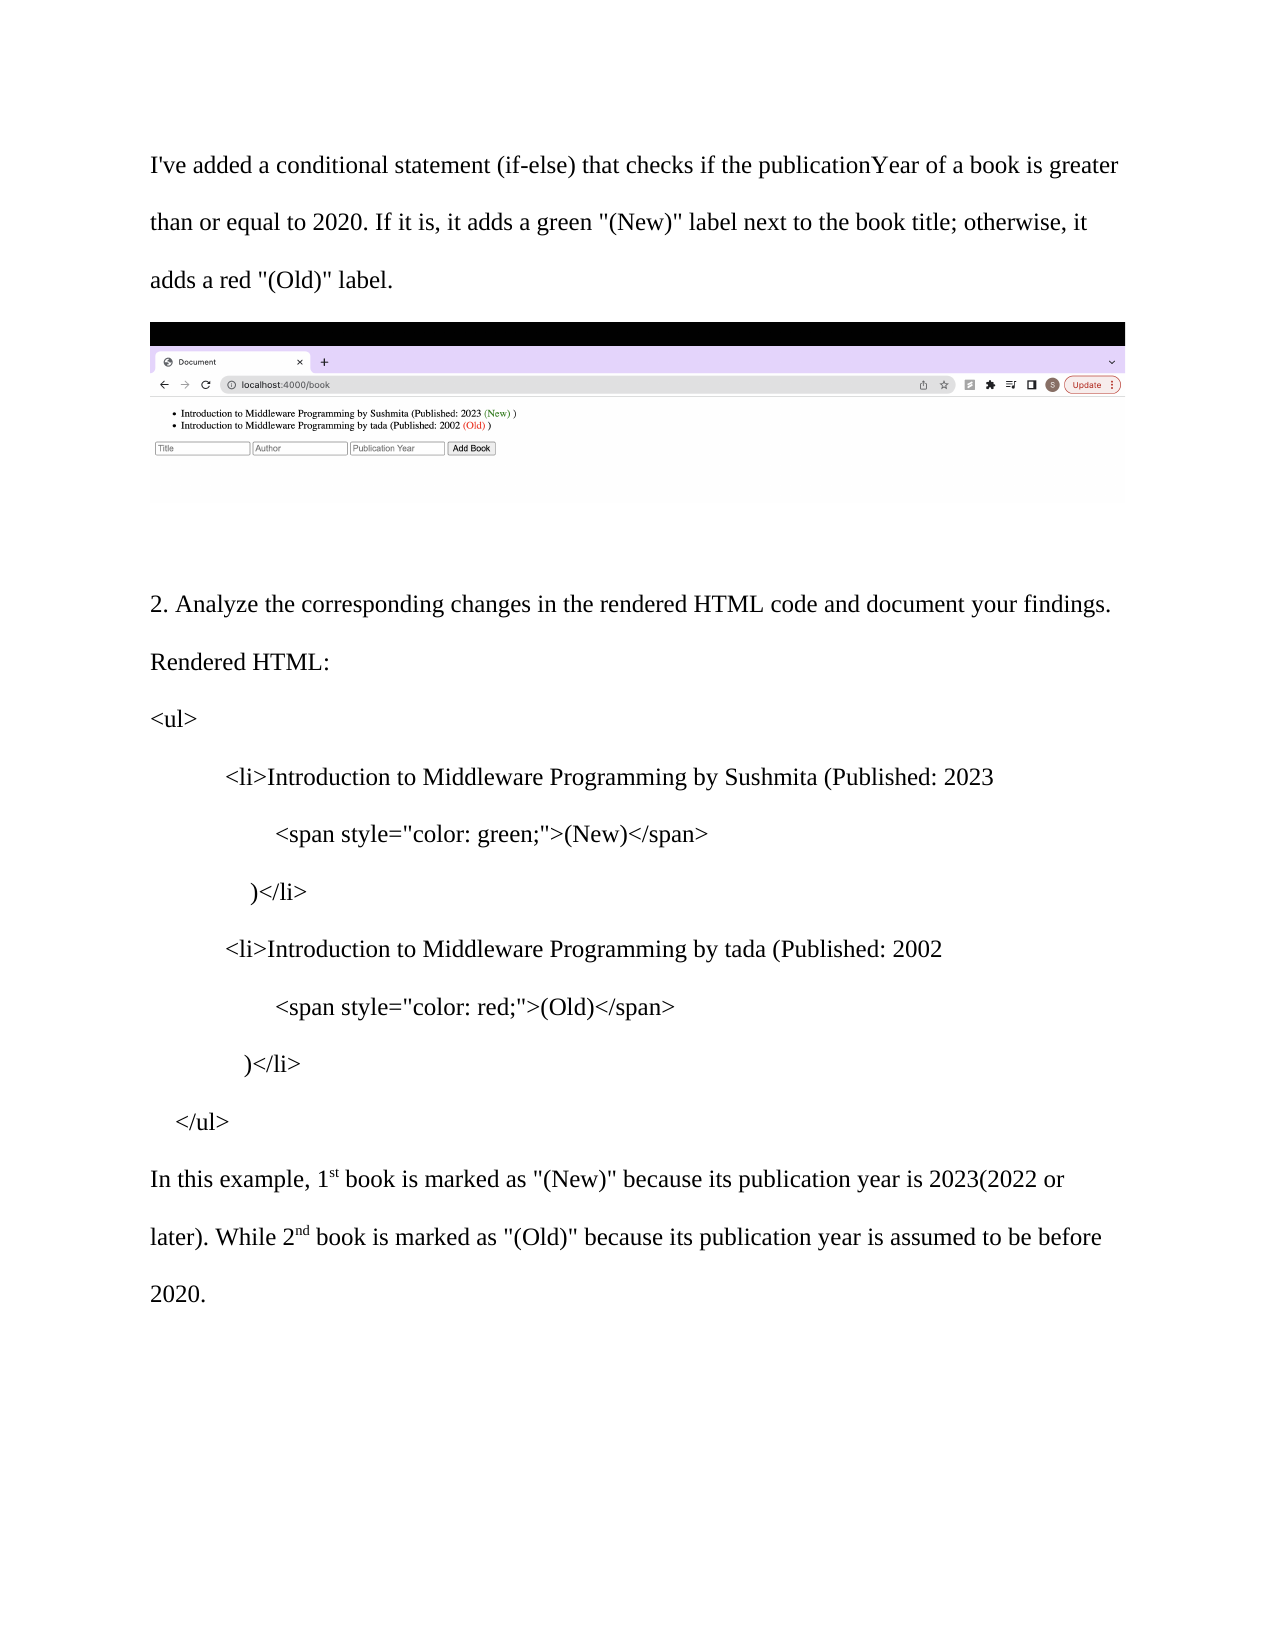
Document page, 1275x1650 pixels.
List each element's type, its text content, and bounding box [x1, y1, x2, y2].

text <li>Introduction to Middleware Programming by Sushmita (Published: 2023 [150, 762, 1125, 791]
text In this example, 1st book is marked as "(New)" because its publication year is 2023(2022 or later). While 2nd book is marked as "(Old)" because its publication year is assumed to be before 2020. [150, 1164, 1125, 1308]
text <span style="color: red;">(Old)</span> [150, 992, 1125, 1021]
text )</li> [150, 877, 1125, 906]
text <ul> [150, 704, 1125, 733]
text )</li> [150, 1049, 1125, 1078]
text <span style="color: green;">(New)</span> [150, 819, 1125, 848]
text 2. Analyze the corresponding changes in the rendered HTML code and document your findings. [150, 589, 1125, 618]
text Rendered HTML: [150, 647, 1125, 676]
text <li>Introduction to Middleware Programming by tada (Published: 2002 [150, 934, 1125, 963]
text </ul> [150, 1107, 1125, 1136]
picture [150, 322, 1125, 503]
text I've added a conditional statement (if-else) that checks if the publicationYear of a book is greater than or equal to 2020. If it is, it adds a green "(New)" label next to the book title; otherwise, it adds a red "(Old)" label. [150, 150, 1125, 294]
